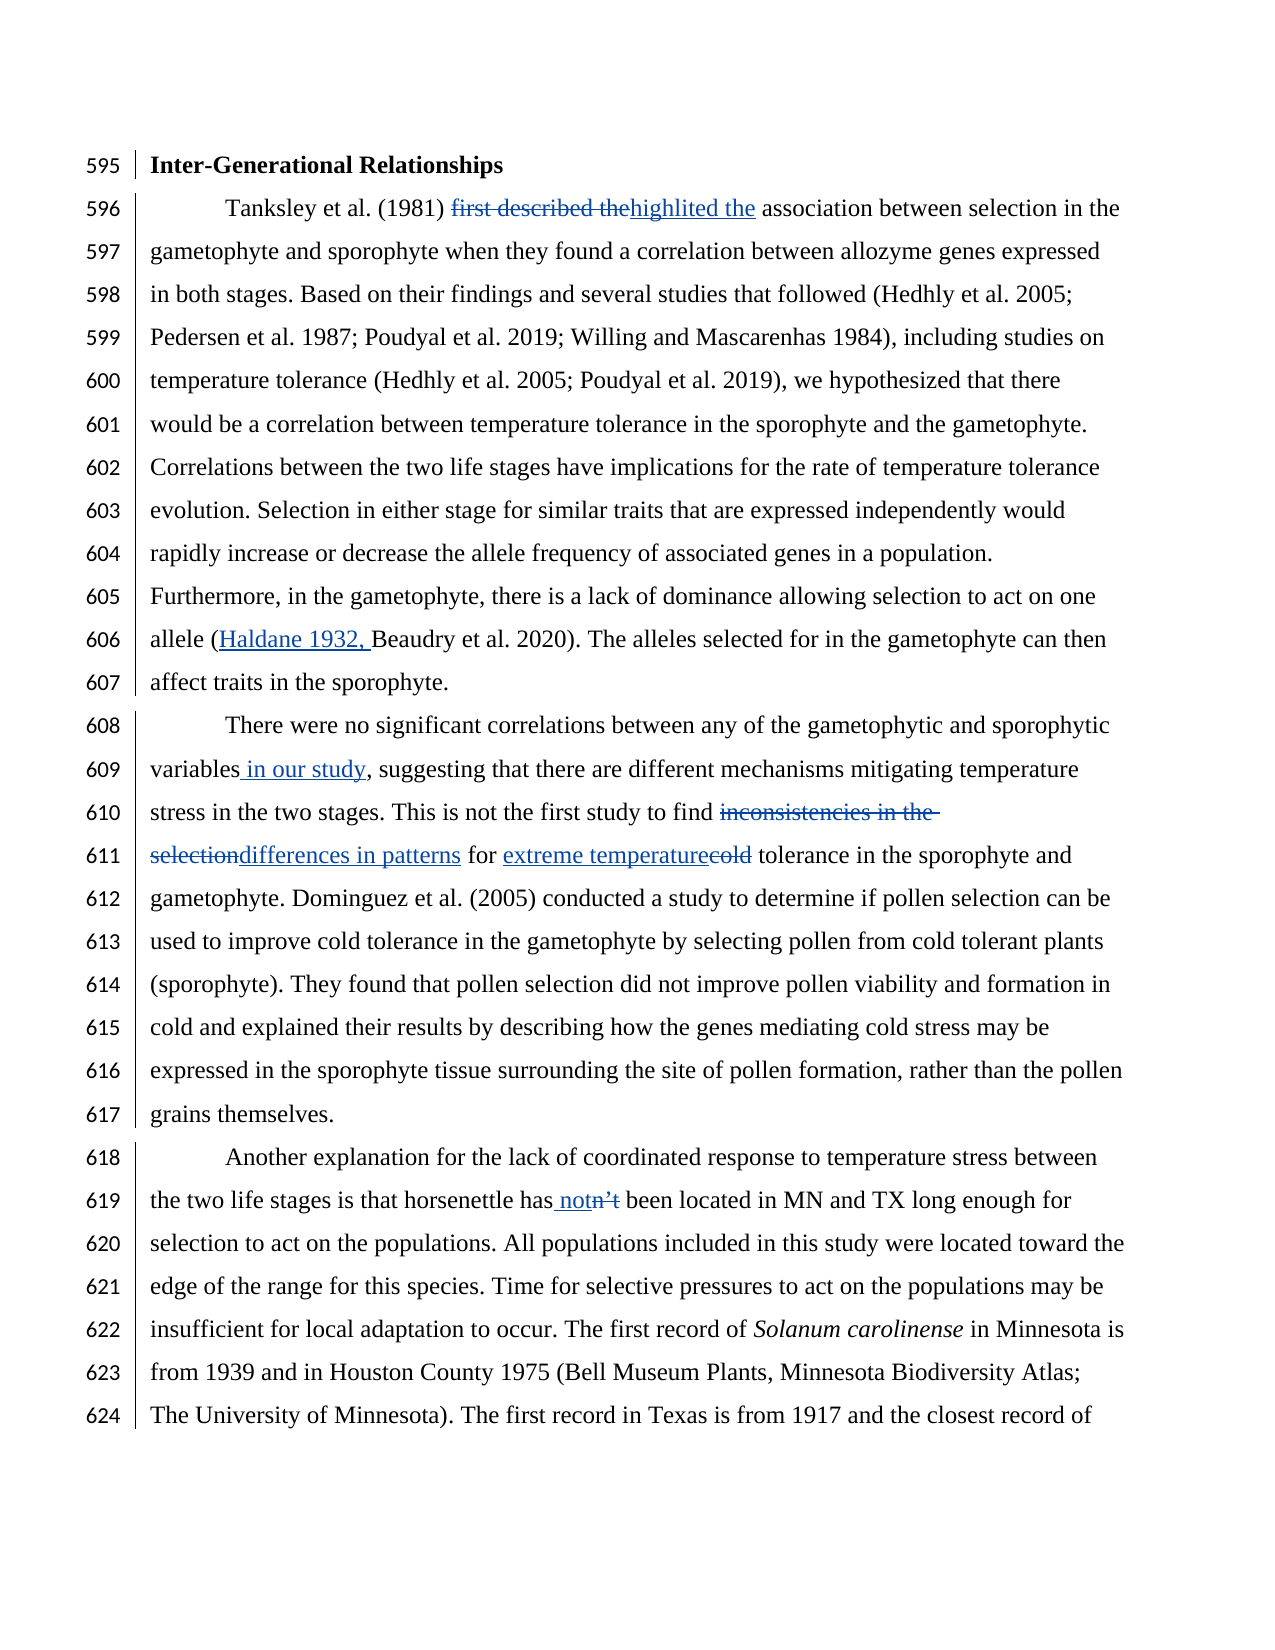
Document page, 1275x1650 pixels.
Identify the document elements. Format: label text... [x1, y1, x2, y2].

text Tanksley et al. (1981) association between selection in the gametophyte and sporophyte when they found a correlation between allozyme genes expressed in both stages. Based on their findings and several studies that followed (Hedhly et al. 2005; Pedersen et al. 1987; Poudyal et al. 2019; Willing and Mascarenhas 1984), including studies on temperature tolerance (Hedhly et al. 2005; Poudyal et al. 2019), we hypothesized that there would be a correlation between temperature tolerance in the sporophyte and the gametophyte. Correlations between the two life stages have implications for the rate of temperature tolerance evolution. Selection in either stage for similar traits that are expressed independently would rapidly increase or decrease the allele frequency of associated genes in a population. Furthermore, in the gametophyte, there is a lack of dominance allowing selection to act on one allele (Beaudry et al. 2020). The alleles selected for in the gametophyte can then affect traits in the sporophyte. [150, 193, 1125, 696]
text Inter-Generational Relationships [150, 150, 1125, 179]
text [150, 1142, 1125, 1429]
text There were no significant correlations between any of the gametophytic and sporophytic variables, suggesting that there are different mechanisms mitigating temperature stress in the two stages. This is not the first study to find for tolerance in the sporophyte and gametophyte. Dominguez et al. (2005) conducted a study to determine if pollen selection can be used to improve cold tolerance in the gametophyte by selecting pollen from cold tolerant plants (sporophyte). They found that pollen selection did not improve pollen viability and formation in cold and explained their results by describing how the genes mediating cold stress may be expressed in the sporophyte tissue surrounding the site of pollen formation, rather than the pollen grains themselves. [150, 711, 1125, 1127]
